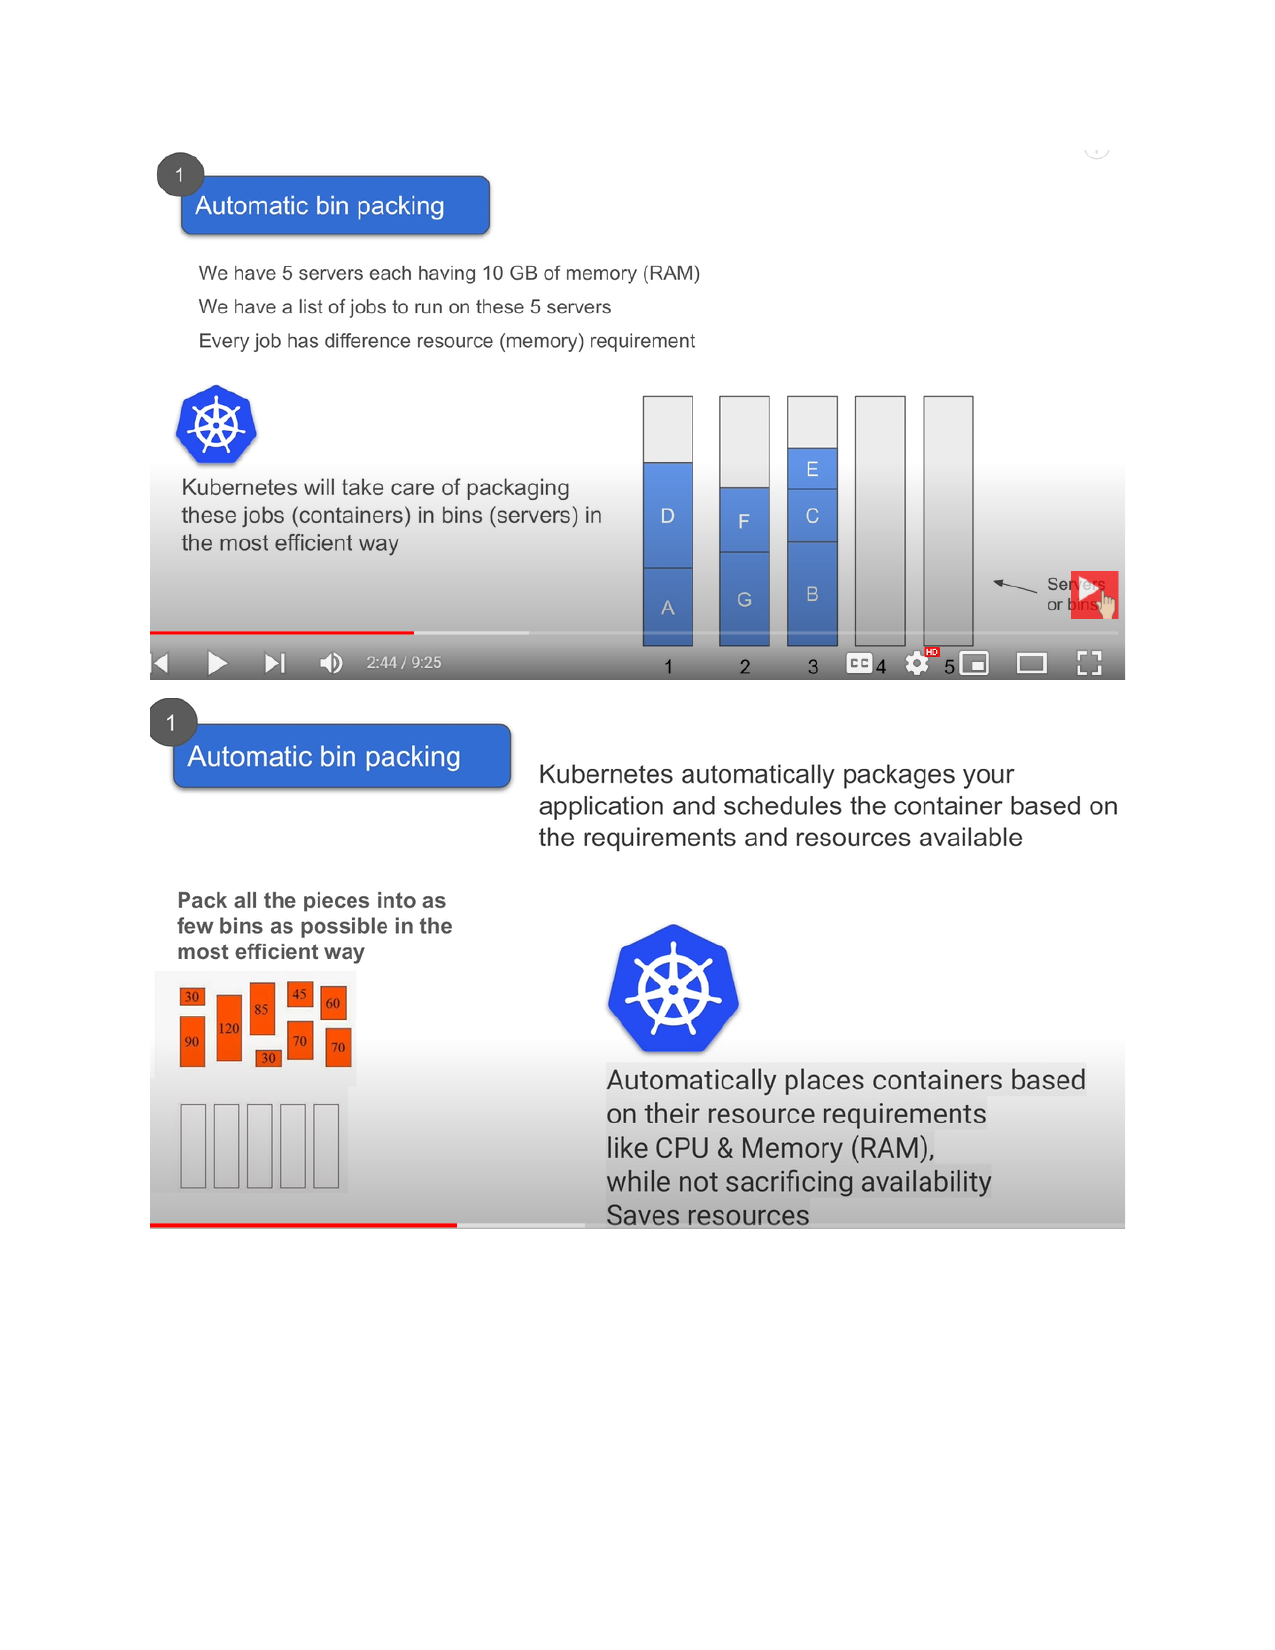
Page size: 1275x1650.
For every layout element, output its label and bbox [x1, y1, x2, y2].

picture [150, 698, 1125, 1229]
picture [150, 150, 1125, 680]
